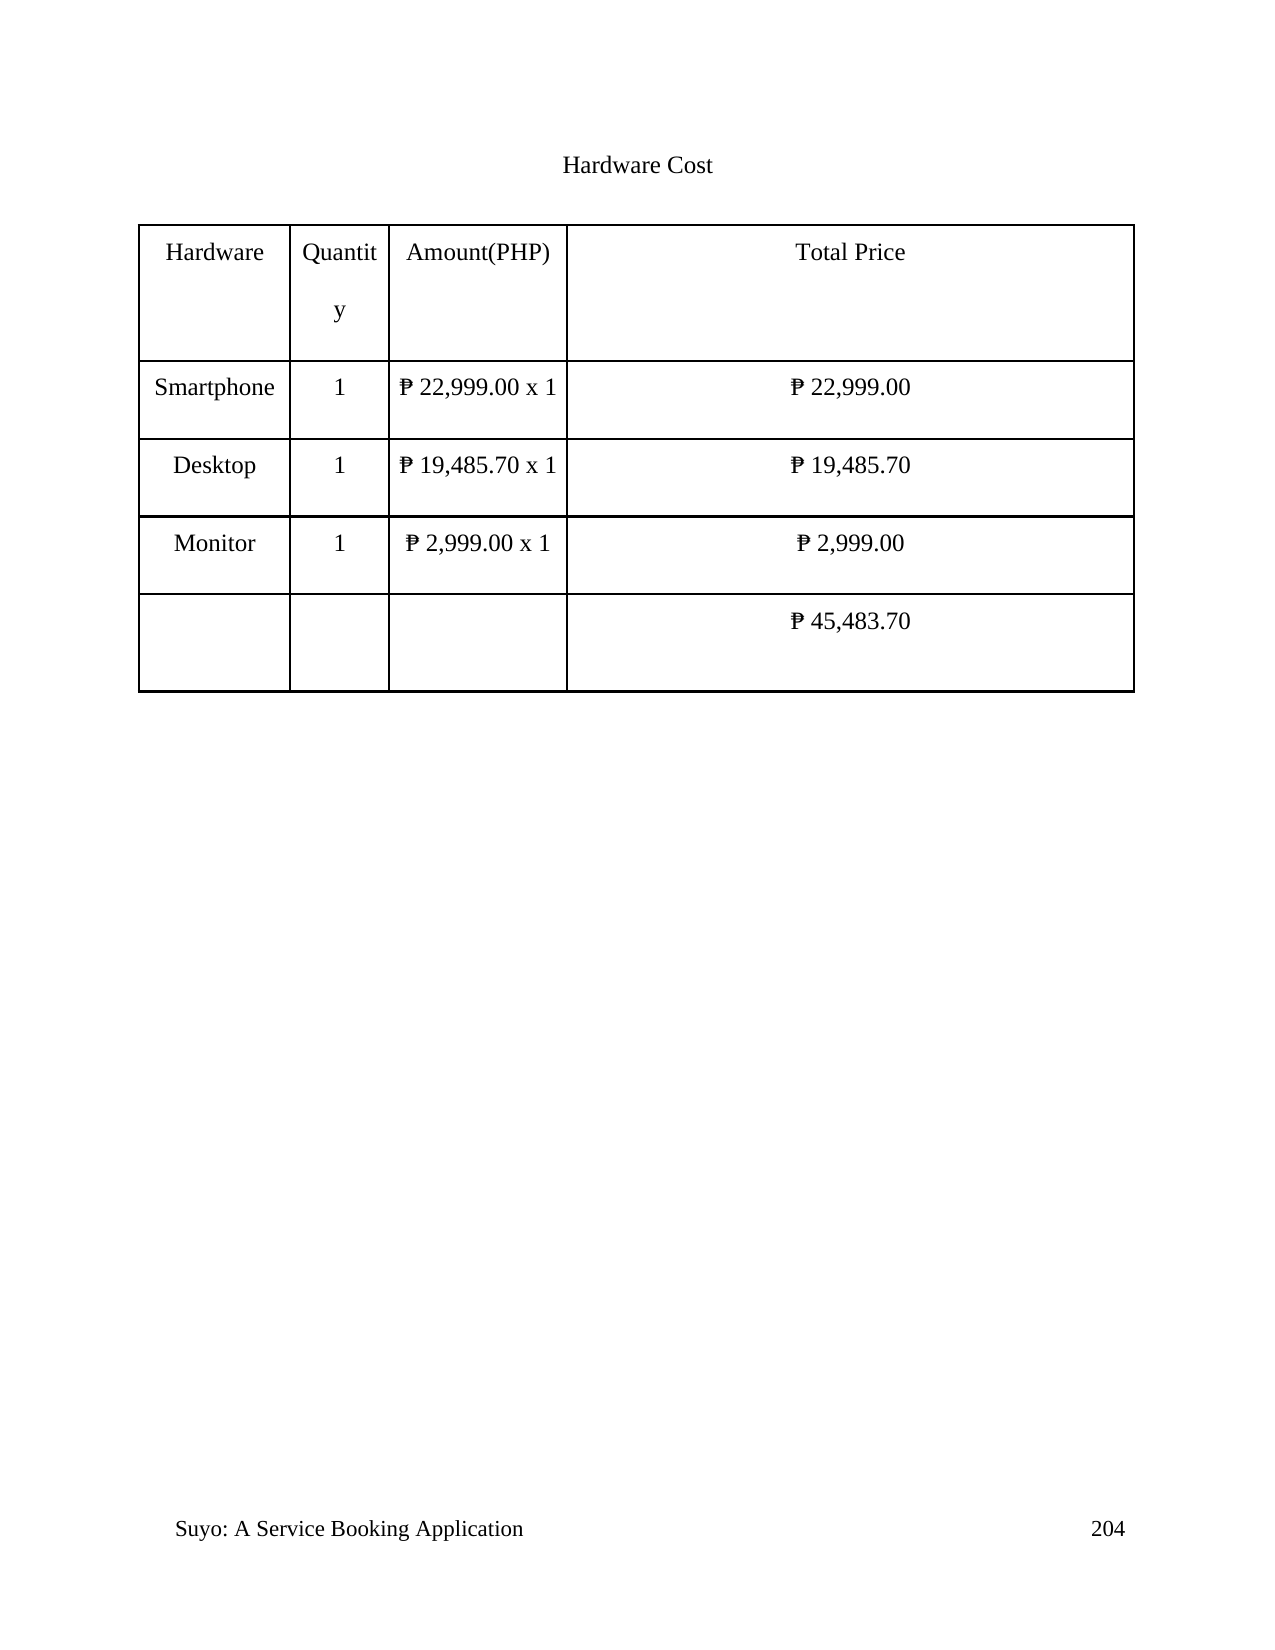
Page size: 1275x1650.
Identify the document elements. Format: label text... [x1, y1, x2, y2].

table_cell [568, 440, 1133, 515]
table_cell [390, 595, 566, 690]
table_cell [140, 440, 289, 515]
text Hardware Cost [150, 150, 1125, 179]
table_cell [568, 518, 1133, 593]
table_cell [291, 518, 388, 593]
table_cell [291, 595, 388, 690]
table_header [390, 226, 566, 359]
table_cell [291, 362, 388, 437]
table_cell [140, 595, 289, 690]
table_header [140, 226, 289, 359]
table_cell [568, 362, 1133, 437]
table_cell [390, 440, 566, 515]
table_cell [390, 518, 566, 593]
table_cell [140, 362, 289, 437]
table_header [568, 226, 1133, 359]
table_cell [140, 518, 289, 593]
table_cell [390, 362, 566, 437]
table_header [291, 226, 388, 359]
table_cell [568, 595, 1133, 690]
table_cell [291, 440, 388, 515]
